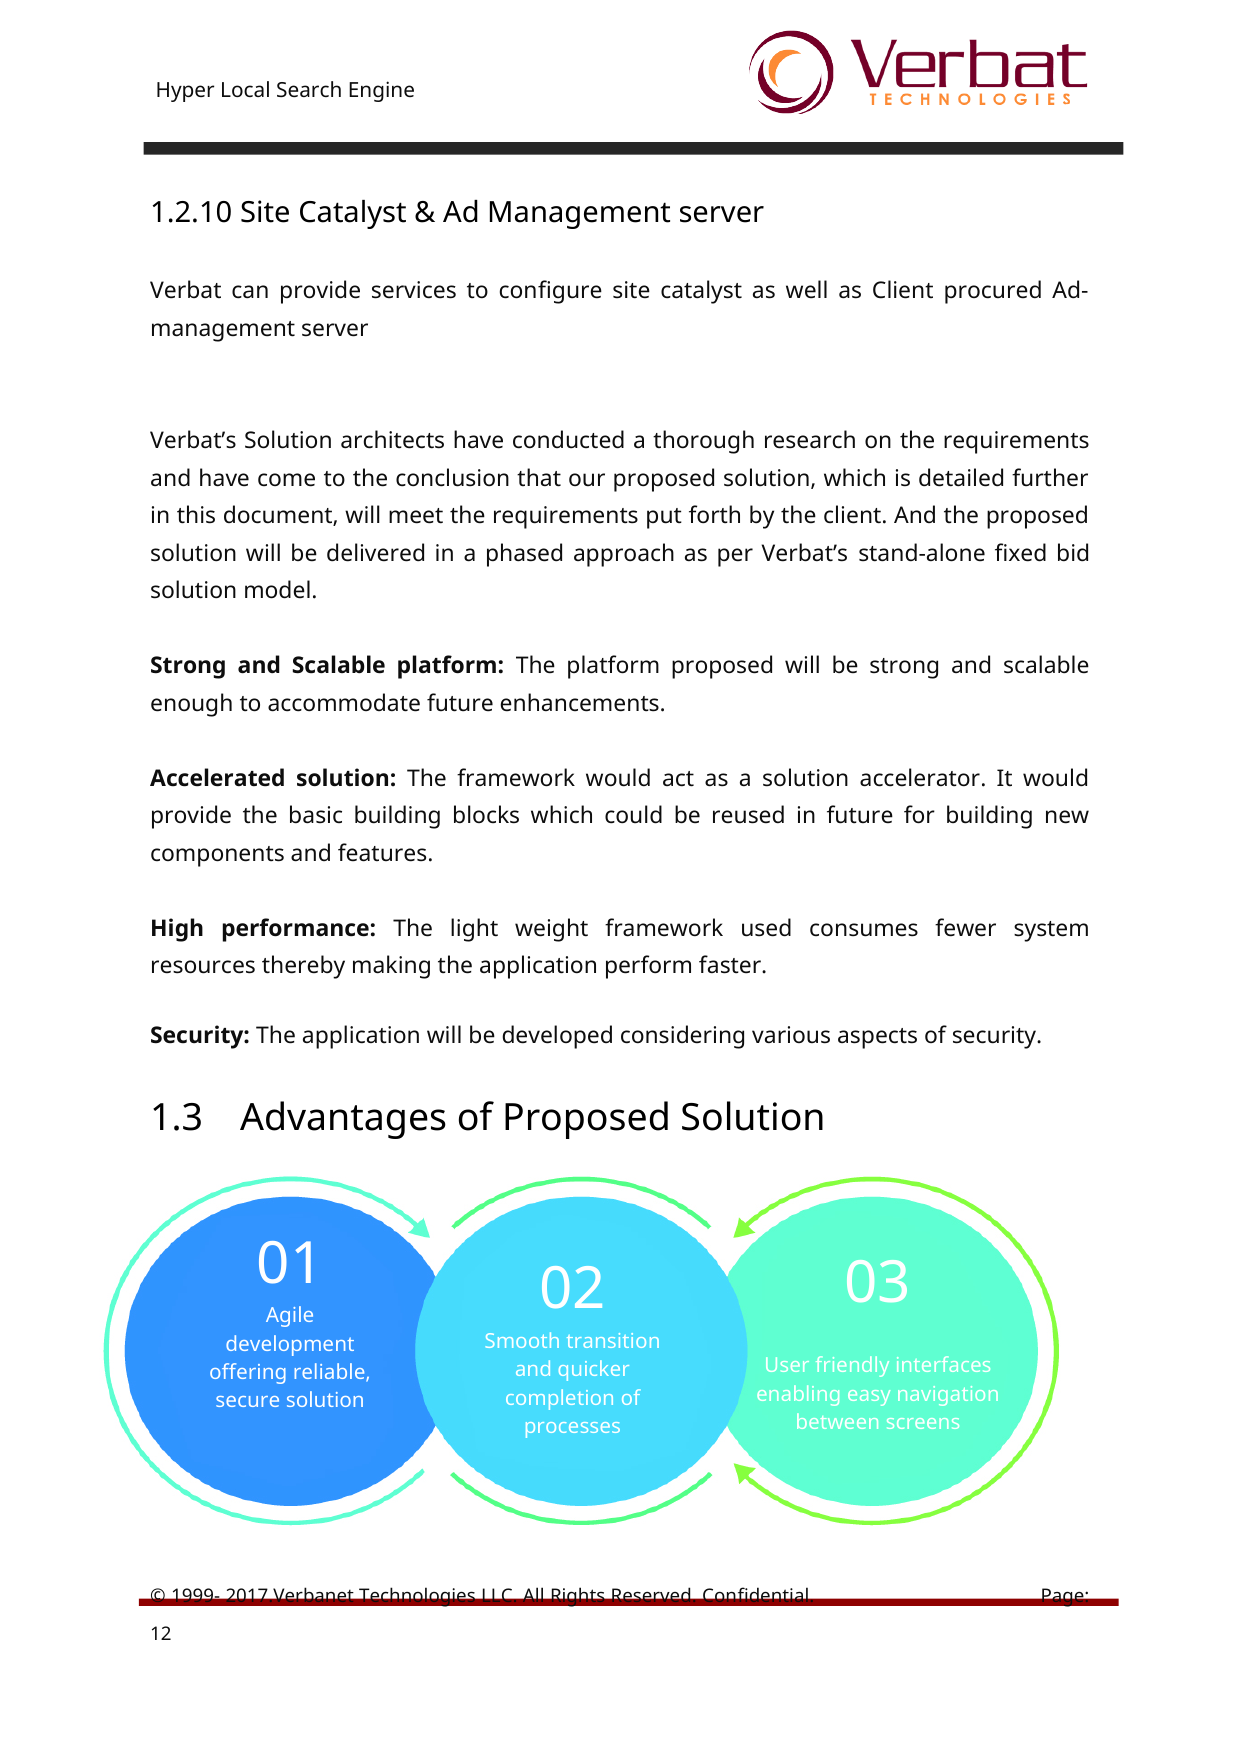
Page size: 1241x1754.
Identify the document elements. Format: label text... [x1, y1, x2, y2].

text Strong and Scalable platform: The platform proposed will be strong and scalable enough to accommodate future enhancements. [150, 644, 1090, 719]
picture [745, 26, 1089, 114]
text Verbat can provide services to configure site catalyst as well as Client procured Ad-management server [150, 269, 1090, 344]
subtitle Advantages of Proposed Solution [150, 1090, 1090, 1141]
text High performance: The light weight framework used consumes fewer system resources thereby making the application perform faster. [150, 906, 1090, 981]
text Accelerated solution: The framework would act as a solution accelerator. It would provide the basic building blocks which could be reused in future for building new components and features. [150, 756, 1090, 869]
picture [99, 1170, 1073, 1529]
text Security: The application will be developed considering various aspects of security. [150, 1019, 1090, 1050]
subtitle Site Catalyst & Ad Management server [150, 192, 1090, 231]
text Verbat’s Solution architects have conducted a thorough research on the requirements and have come to the conclusion that our proposed solution, which is detailed further in this document, will meet the requirements put forth by the client. And the proposed solution will be delivered in a phased approach as per Verbat’s stand-alone fixed bid solution model. [150, 419, 1090, 606]
